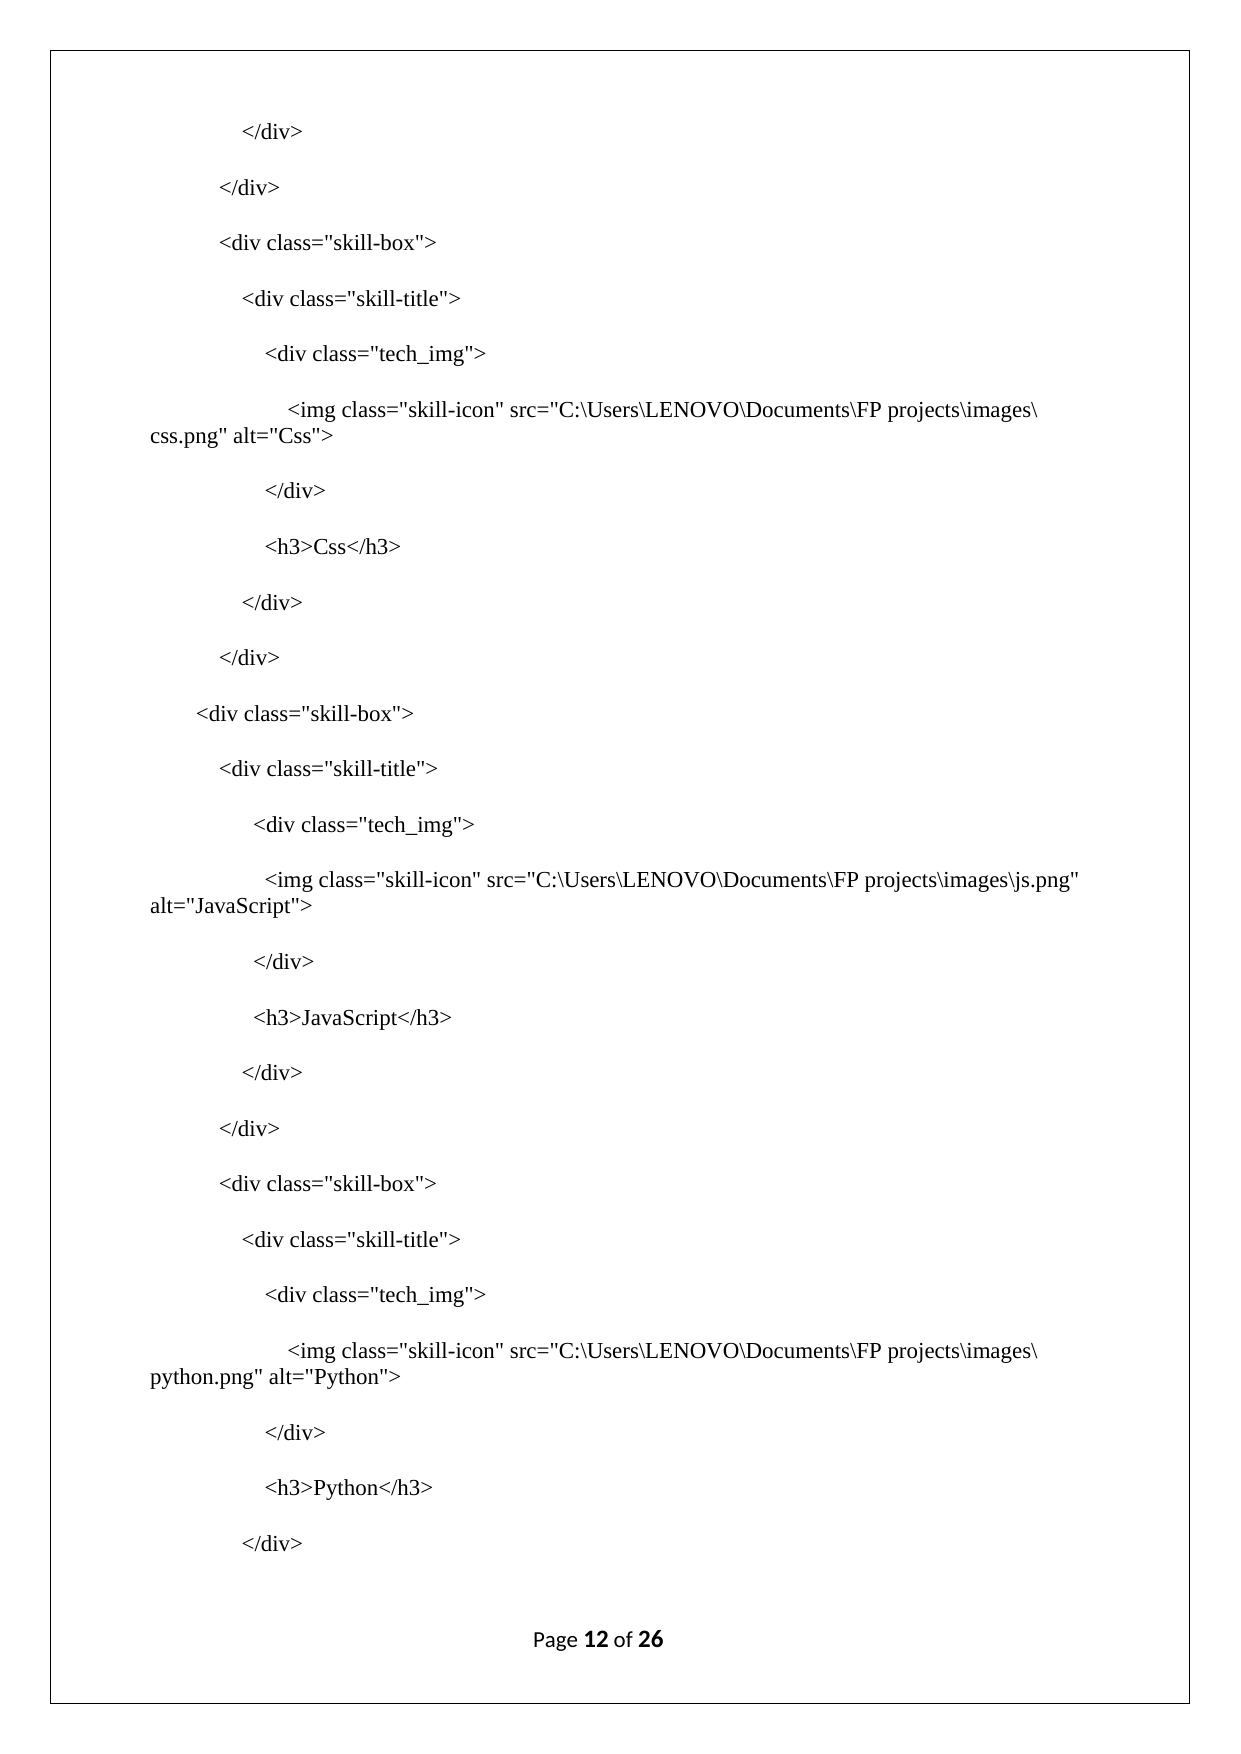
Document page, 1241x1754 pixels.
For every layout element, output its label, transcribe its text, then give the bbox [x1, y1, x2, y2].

subtitle <div class="skill-title"> [150, 229, 1090, 255]
subtitle <img class="skill-icon" src="C:\Users\LENOVO\Documents\FP projects\images\html.png" alt="Html"> [150, 340, 1090, 393]
subtitle <div class="skill-box"> [150, 1114, 1090, 1141]
subtitle </div> [150, 588, 1090, 615]
subtitle </div> [150, 422, 1090, 448]
subtitle </div> [150, 1363, 1090, 1389]
subtitle <div class="skill-box"> [150, 644, 1090, 670]
subtitle <h3>HTML</h3> [150, 477, 1090, 504]
subtitle <div class="skill-title"> [150, 1170, 1090, 1196]
subtitle </div> [150, 1059, 1090, 1085]
subtitle <div class="tech_img"> [150, 284, 1090, 311]
subtitle </div> [150, 1529, 1090, 1556]
subtitle </div> [150, 118, 1090, 144]
subtitle <img class="skill-icon" src="C:\Users\LENOVO\Documents\FP projects\images\css.png" alt="Css"> [150, 811, 1090, 863]
subtitle <h3>JavaScript</h3> [150, 1418, 1090, 1445]
subtitle <div class="skill-box"> [150, 173, 1090, 200]
subtitle </div> [150, 1474, 1090, 1500]
subtitle <h3>Css</h3> [150, 948, 1090, 974]
subtitle <img class="skill-icon" src="C:\Users\LENOVO\Documents\FP projects\images\js.png" alt="JavaScript"> [150, 1281, 1090, 1334]
subtitle </div> [150, 892, 1090, 919]
subtitle </div> [150, 533, 1090, 559]
subtitle <div class="tech_img"> [150, 1226, 1090, 1252]
subtitle <div class="skill-title"> [150, 699, 1090, 726]
subtitle <div class="tech_img"> [150, 755, 1090, 781]
subtitle </div> [150, 1003, 1090, 1030]
